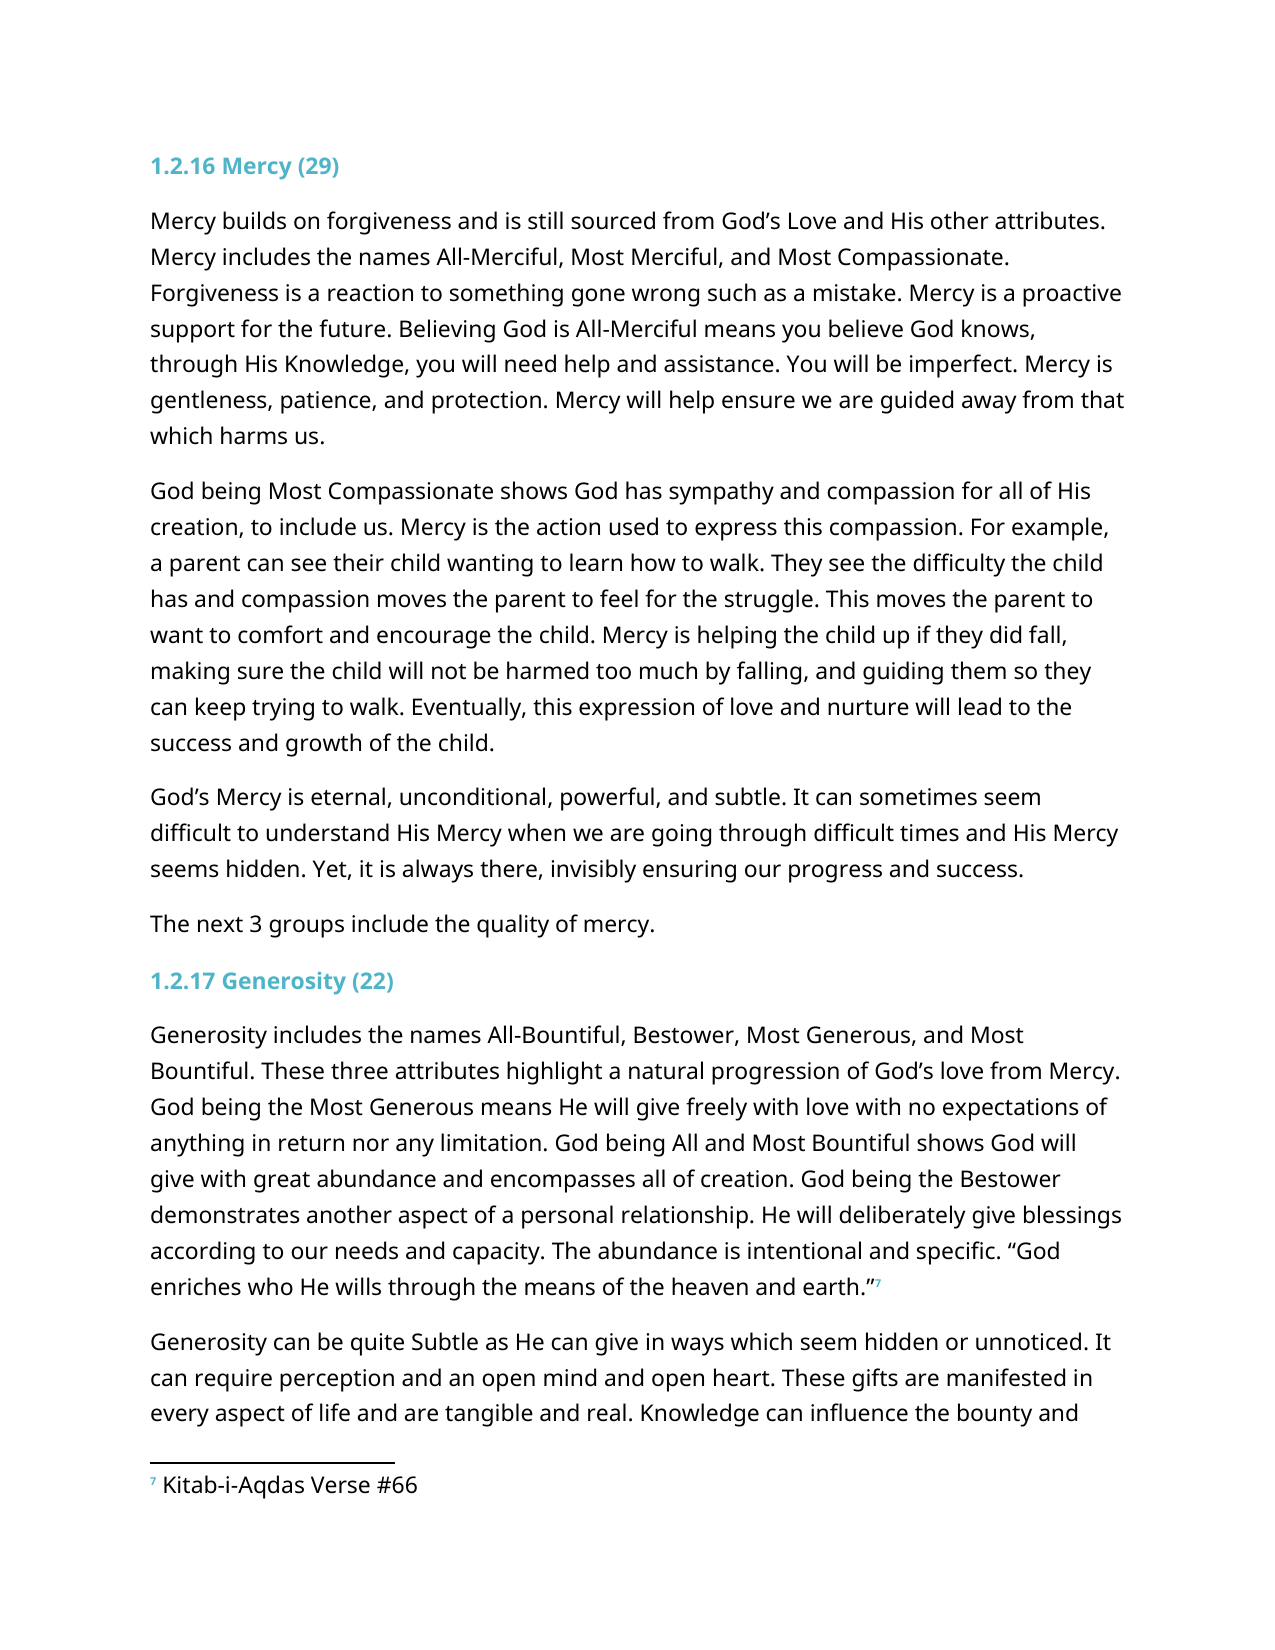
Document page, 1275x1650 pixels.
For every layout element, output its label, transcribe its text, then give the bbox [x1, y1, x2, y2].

text The next 3 groups include the quality of mercy. [150, 908, 1125, 939]
text God’s Mercy is eternal, unconditional, powerful, and subtle. It can sometimes seem difficult to understand His Mercy when we are going through difficult times and His Mercy seems hidden. Yet, it is always there, invisibly ensuring our progress and success. [150, 781, 1125, 884]
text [150, 1326, 1125, 1429]
text Generosity includes the names All-Bountiful, Bestower, Most Generous, and Most Bountiful. These three attributes highlight a natural progression of God’s love from Mercy. God being the Most Generous means He will give freely with love with no expectations of anything in return nor any limitation. God being All and Most Bountiful shows God will give with great abundance and encompasses all of creation. God being the Bestower demonstrates another aspect of a personal relationship. He will deliberately give blessings according to our needs and capacity. The abundance is intentional and specific. “God enriches who He wills through the means of the heaven and earth.” [150, 1019, 1125, 1302]
text Mercy builds on forgiveness and is still sourced from God’s Love and His other attributes. Mercy includes the names All-Merciful, Most Merciful, and Most Compassionate. Forgiveness is a reaction to something gone wrong such as a mistake. Mercy is a proactive support for the future. Believing God is All-Merciful means you believe God knows, through His Knowledge, you will need help and assistance. You will be imperfect. Mercy is gentleness, patience, and protection. Mercy will help ensure we are guided away from that which harms us. [150, 205, 1125, 452]
subtitle 1.2.17 Generosity (22) [150, 964, 1125, 996]
text God being Most Compassionate shows God has sympathy and compassion for all of His creation, to include us. Mercy is the action used to express this compassion. For example, a parent can see their child wanting to learn how to walk. They see the difficulty the child has and compassion moves the parent to feel for the struggle. This moves the parent to want to comfort and encourage the child. Mercy is helping the child up if they did fall, making sure the child will not be harmed too much by falling, and guiding them so they can keep trying to walk. Eventually, this expression of love and nurture will lead to the success and growth of the child. [150, 475, 1125, 758]
subtitle 1.2.16 Mercy (29) [150, 150, 1125, 181]
